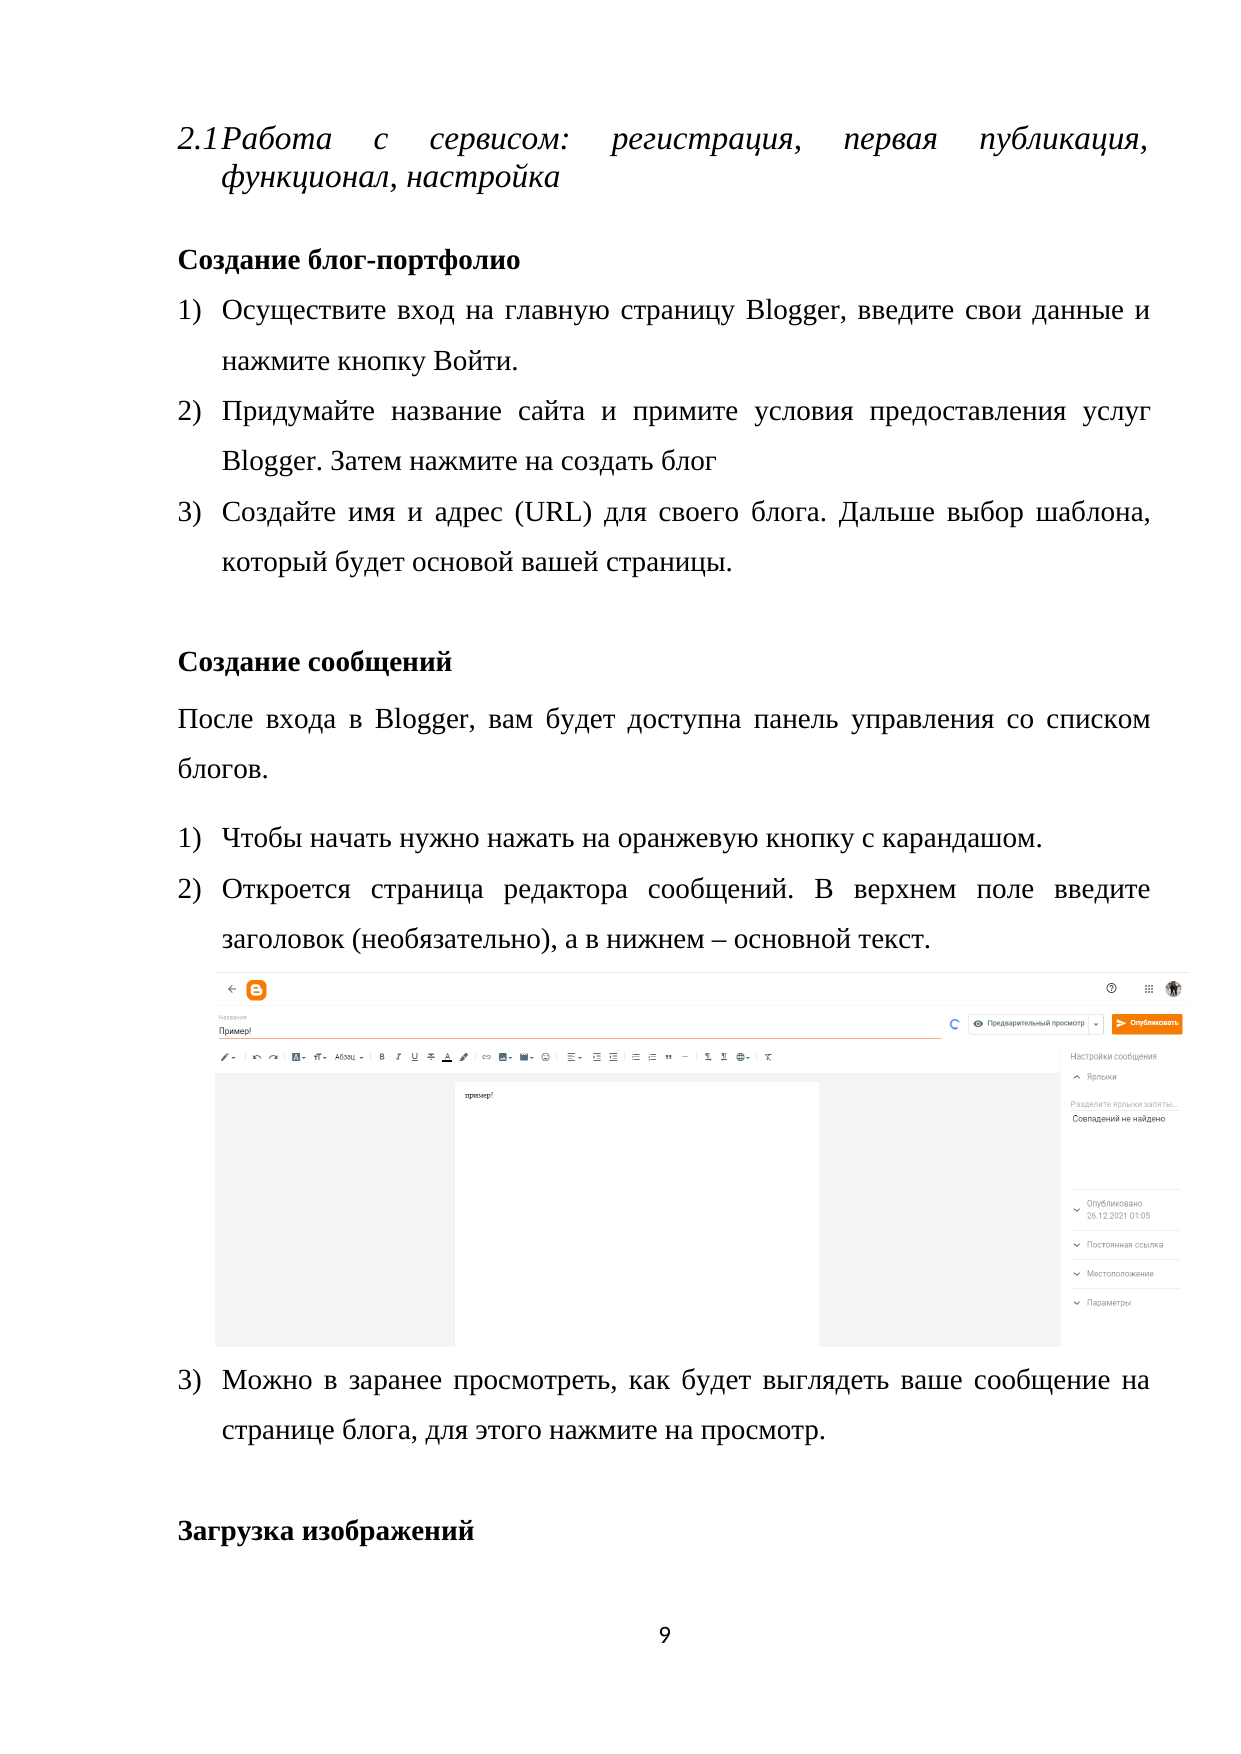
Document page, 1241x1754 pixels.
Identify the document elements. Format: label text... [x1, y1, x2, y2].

text Создание блог-портфолио [177, 242, 1152, 276]
list Создание сообщений [177, 644, 1152, 678]
list Откроется страница редактора сообщений. В верхнем поле введите заголовок (необязательно), а в нижнем – основной текст. [177, 871, 1152, 955]
list Создайте имя и адрес (URL) для своего блога. Дальше выбор шаблона, который будет основой вашей страницы. [177, 494, 1152, 577]
list Чтобы начать нужно нажать на оранжевую кнопку с карандашом. [177, 821, 1152, 854]
list Придумайте название сайта и примите условия предоставления услуг Blogger. Затем нажмите на создать блог [177, 393, 1152, 477]
text Загрузка изображений [177, 1513, 1152, 1547]
list Осуществите вход на главную страницу Blogger, введите свои данные и нажмите кнопку Войти. [177, 292, 1152, 376]
subtitle Работа с сервисом: регистрация, первая публикация, функционал, настройка [177, 118, 1152, 195]
picture [214, 971, 1190, 1347]
list Можно в заранее просмотреть, как будет выглядеть ваше сообщение на странице блога, для этого нажмите на просмотр. [177, 1362, 1152, 1446]
text После входа в Blogger, вам будет доступна панель управления со списком блогов. [177, 701, 1152, 785]
